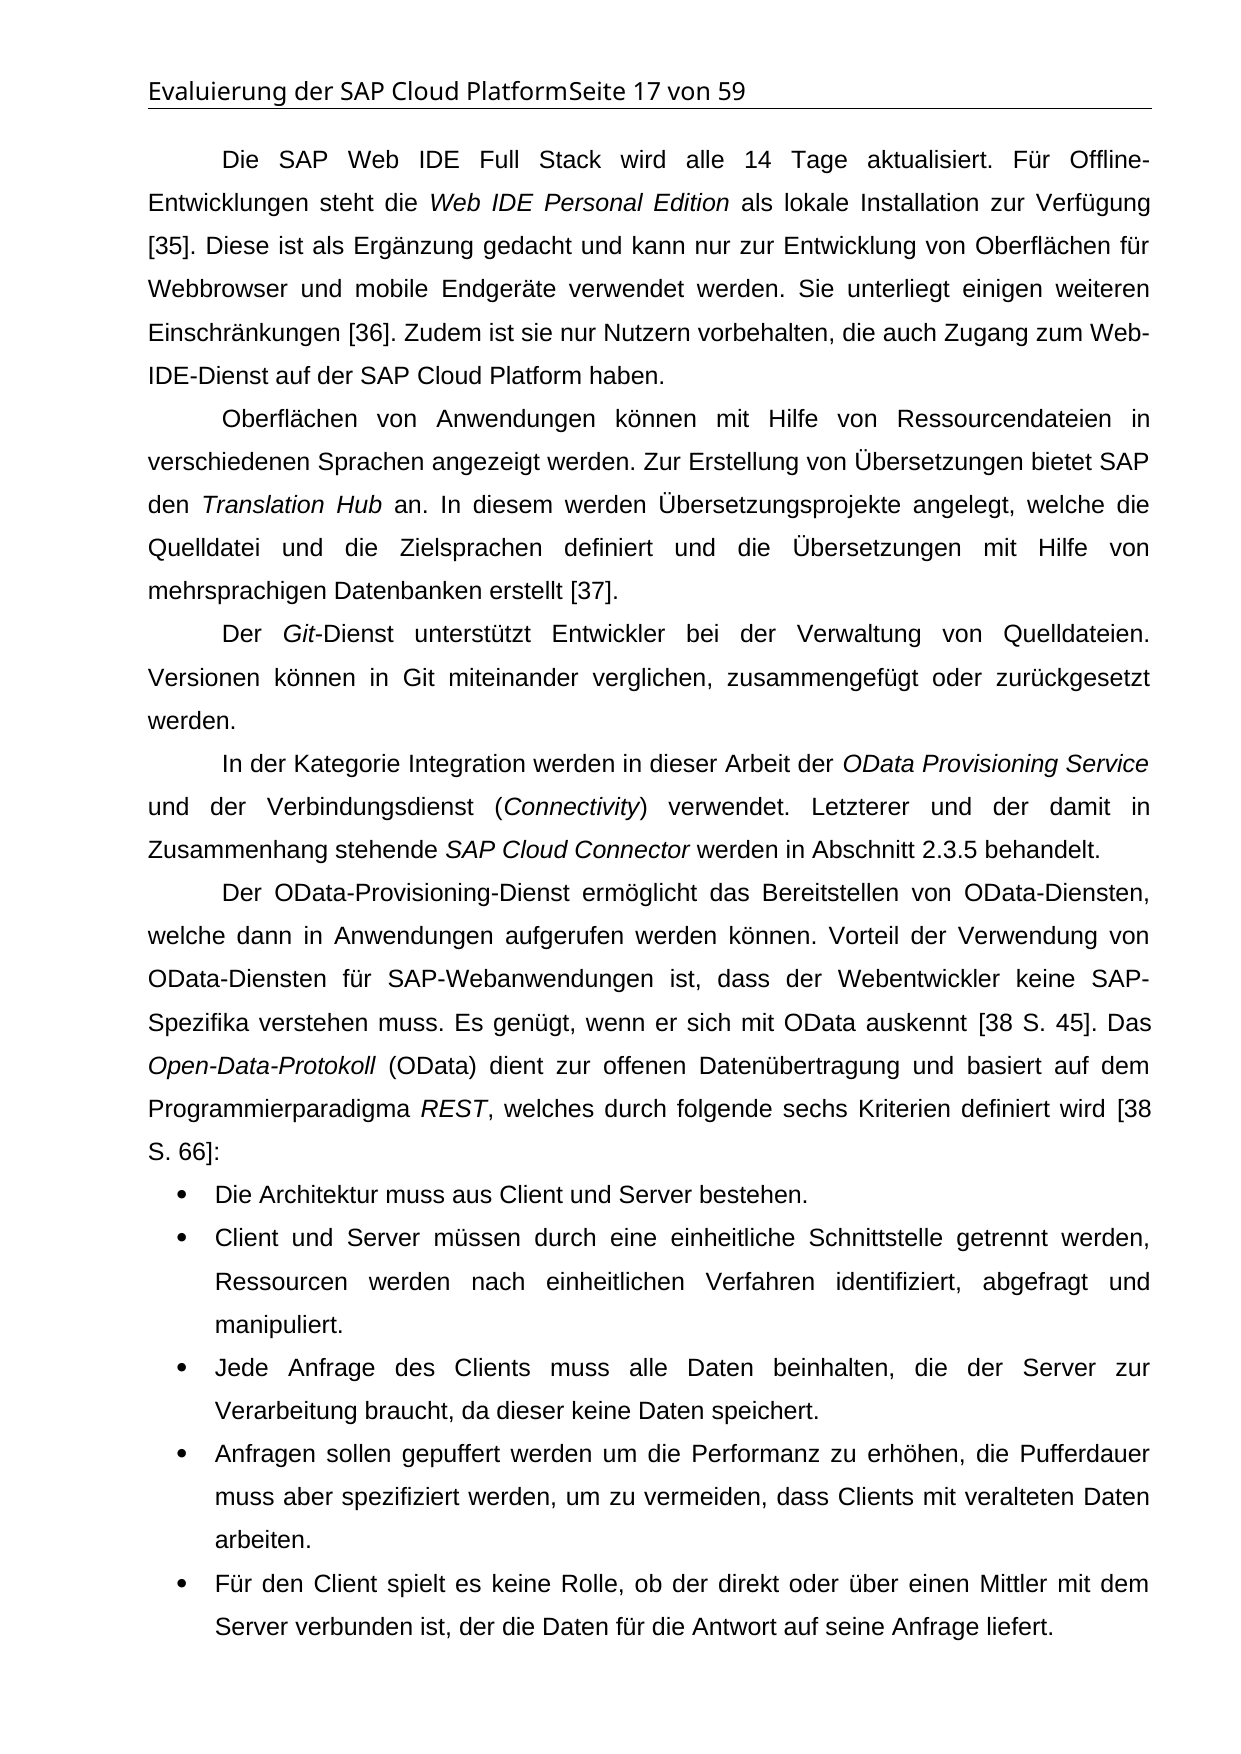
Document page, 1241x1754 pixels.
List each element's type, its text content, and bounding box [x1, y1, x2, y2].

text Der Git-Dienst unterstützt Entwickler bei der Verwaltung von Quelldateien. Versionen können in Git miteinander verglichen, zusammengefügt oder zurückgesetzt werden. [148, 619, 1152, 734]
text In der Kategorie Integration werden in dieser Arbeit der OData Provisioning Service und der Verbindungsdienst (Connectivity) verwendet. Letzterer und der damit in Zusammenhang stehende SAP Cloud Connector werden in Abschnitt 2.3.5 behandelt. [148, 749, 1152, 864]
list Anfragen sollen gepuffert werden um die Performanz zu erhöhen, die Pufferdauer muss aber spezifiziert werden, um zu vermeiden, dass Clients mit veralteten Daten arbeiten. [177, 1439, 1152, 1554]
list Die Architektur muss aus Client und Server bestehen. [177, 1180, 1152, 1209]
text Der OData-Provisioning-Dienst ermöglicht das Bereitstellen von OData-Diensten, welche dann in Anwendungen aufgerufen werden können. Vorteil der Verwendung von OData-Diensten für SAP-Webanwendungen ist, dass der Webentwickler keine SAP-Spezifika verstehen muss. Es genügt, wenn er sich mit OData auskennt. Das Open-Data-Protokoll (OData) dient zur offenen Datenübertragung und basiert auf dem Programmierparadigma REST, welches durch folgende sechs Kriterien definiert wird : [148, 878, 1152, 1166]
list Client und Server müssen durch eine einheitliche Schnittstelle getrennt werden, Ressourcen werden nach einheitlichen Verfahren identifiziert, abgefragt und manipuliert. [177, 1223, 1152, 1338]
text Oberflächen von Anwendungen können mit Hilfe von Ressourcendateien in verschiedenen Sprachen angezeigt werden. Zur Erstellung von Übersetzungen bietet SAP den Translation Hub an. In diesem werden Übersetzungsprojekte angelegt, welche die Quelldatei und die Zielsprachen definiert und die Übersetzungen mit Hilfe von mehrsprachigen Datenbanken erstellt . [148, 404, 1152, 605]
list Jede Anfrage des Clients muss alle Daten beinhalten, die der Server zur Verarbeitung braucht, da dieser keine Daten speichert. [177, 1353, 1152, 1425]
text Die SAP Web IDE Full Stack wird alle 14 Tage aktualisiert. Für Offline-Entwicklungen steht die Web IDE Personal Edition als lokale Installation zur Verfügung . Diese ist als Ergänzung gedacht und kann nur zur Entwicklung von Oberflächen für Webbrowser und mobile Endgeräte verwendet werden. Sie unterliegt einigen weiteren Einschränkungen . Zudem ist sie nur Nutzern vorbehalten, die auch Zugang zum Web-IDE-Dienst auf der SAP Cloud Platform haben. [148, 145, 1152, 389]
list Für den Client spielt es keine Rolle, ob der direkt oder über einen Mittler mit dem Server verbunden ist, der die Daten für die Antwort auf seine Anfrage liefert. [177, 1569, 1152, 1641]
